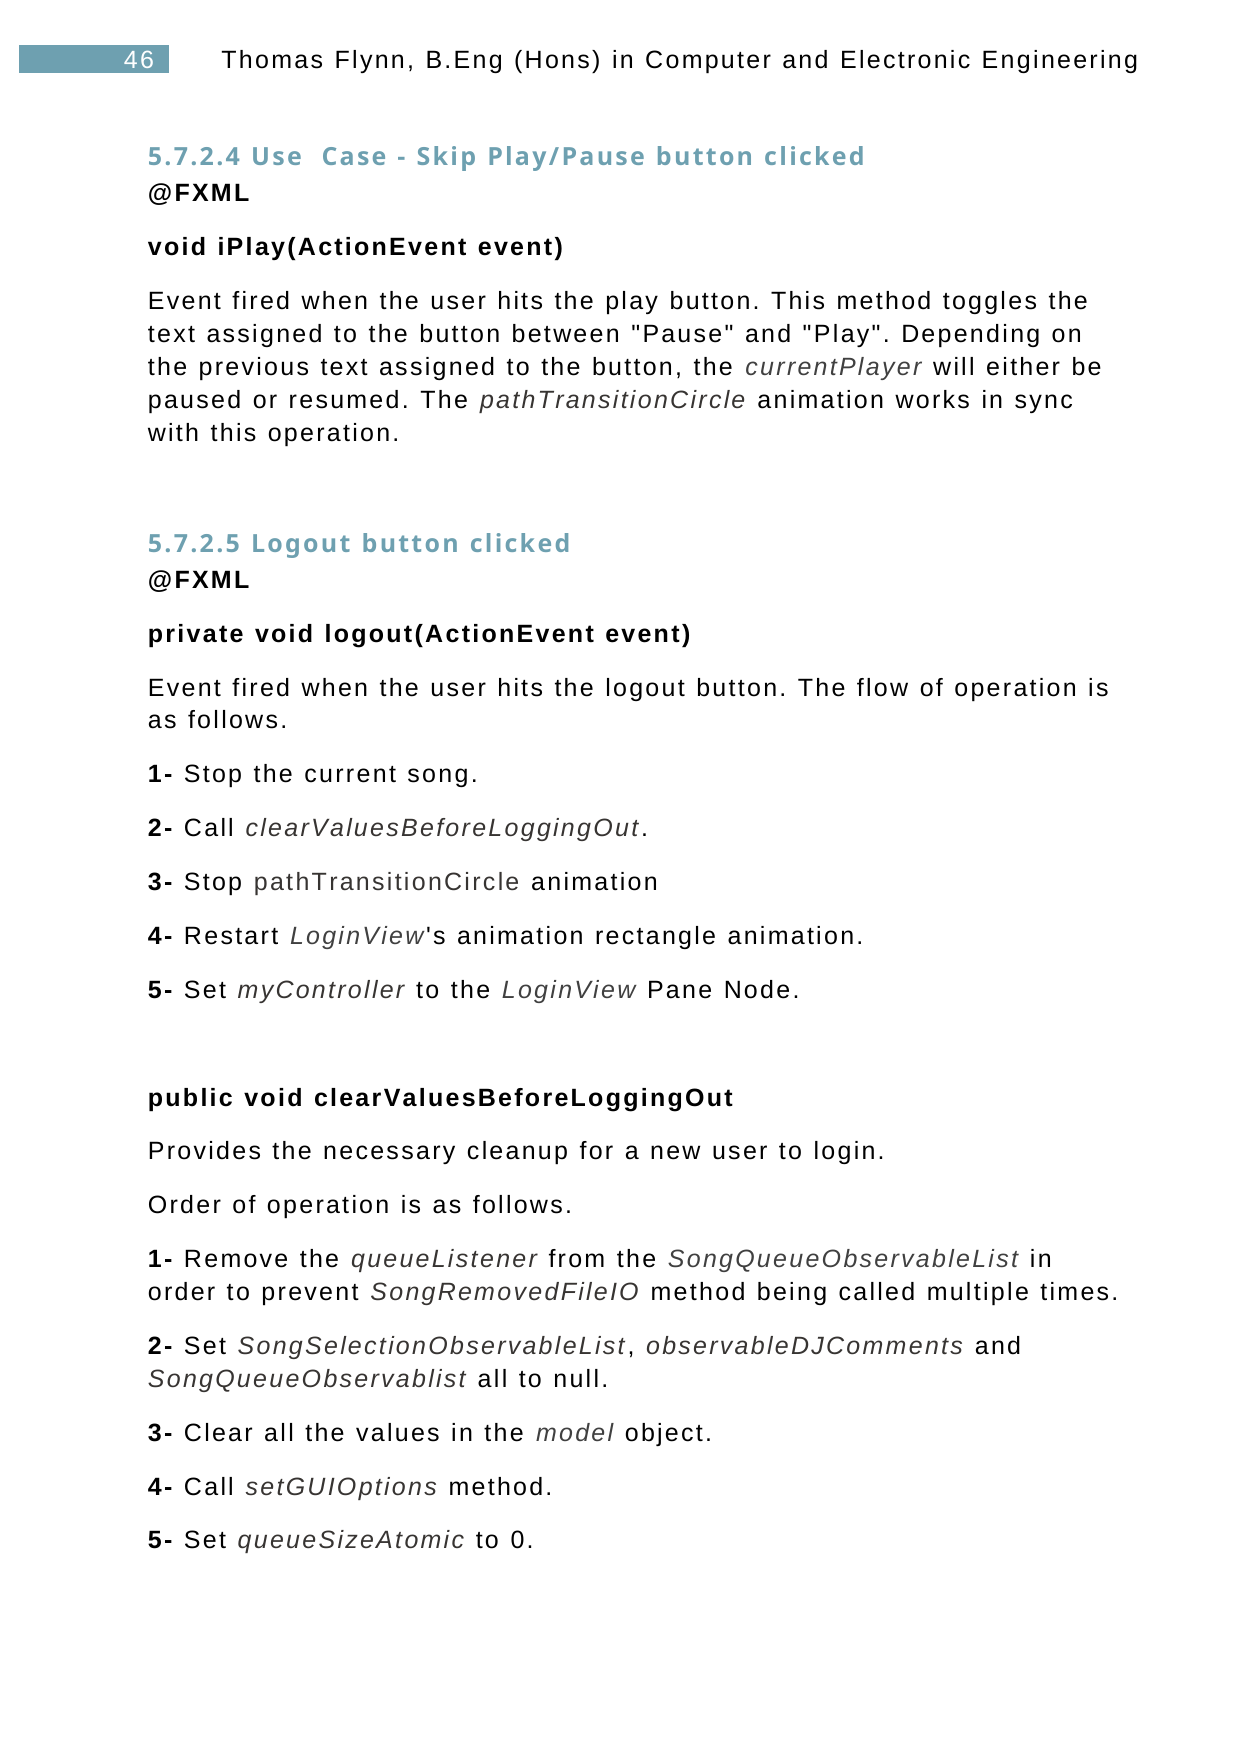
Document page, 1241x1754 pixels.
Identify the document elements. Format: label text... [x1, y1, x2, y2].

text 2- Call clearValuesBeforeLoggingOut. [148, 813, 1122, 842]
text 3- Clear all the values in the model object. [148, 1418, 1122, 1447]
text Provides the necessary cleanup for a new user to login. [148, 1136, 1122, 1165]
text void iPlay(ActionEvent event) [148, 232, 1122, 261]
text Event fired when the user hits the logout button. The flow of operation is as follows. [148, 672, 1122, 734]
text 1- Remove the queueListener from the SongQueueObservableList in order to prevent SongRemovedFileIO method being called multiple times. [148, 1244, 1122, 1306]
text 5- Set myController to the LoginView Pane Node. [148, 975, 1122, 1003]
text Order of operation is as follows. [148, 1190, 1122, 1219]
subtitle 5.7.2.4 Use Case - Skip Play/Pause button clicked [148, 139, 1122, 173]
text @FXML [148, 565, 1122, 593]
text private void logout(ActionEvent event) [148, 619, 1122, 647]
text 4- Restart LoginView's animation rectangle animation. [148, 921, 1122, 950]
text @FXML [148, 178, 1122, 207]
text Event fired when the user hits the play button. This method toggles the text assigned to the button between "Pause" and "Play". Depending on the previous text assigned to the button, the currentPlayer will either be paused or resumed. The pathTransitionCircle animation works in sync with this operation. [148, 286, 1122, 447]
text 1- Stop the current song. [148, 759, 1122, 788]
text 3- Stop pathTransitionCircle animation [148, 867, 1122, 896]
text public void clearValuesBeforeLoggingOut [148, 1082, 1122, 1111]
subtitle 5.7.2.5 Logout button clicked [148, 526, 1122, 560]
text 5- Set queueSizeAtomic to 0. [148, 1526, 1122, 1554]
text 4- Call setGUIOptions method. [148, 1472, 1122, 1500]
text 2- Set SongSelectionObservableList, observableDJComments and SongQueueObservablist all to null. [148, 1331, 1122, 1393]
